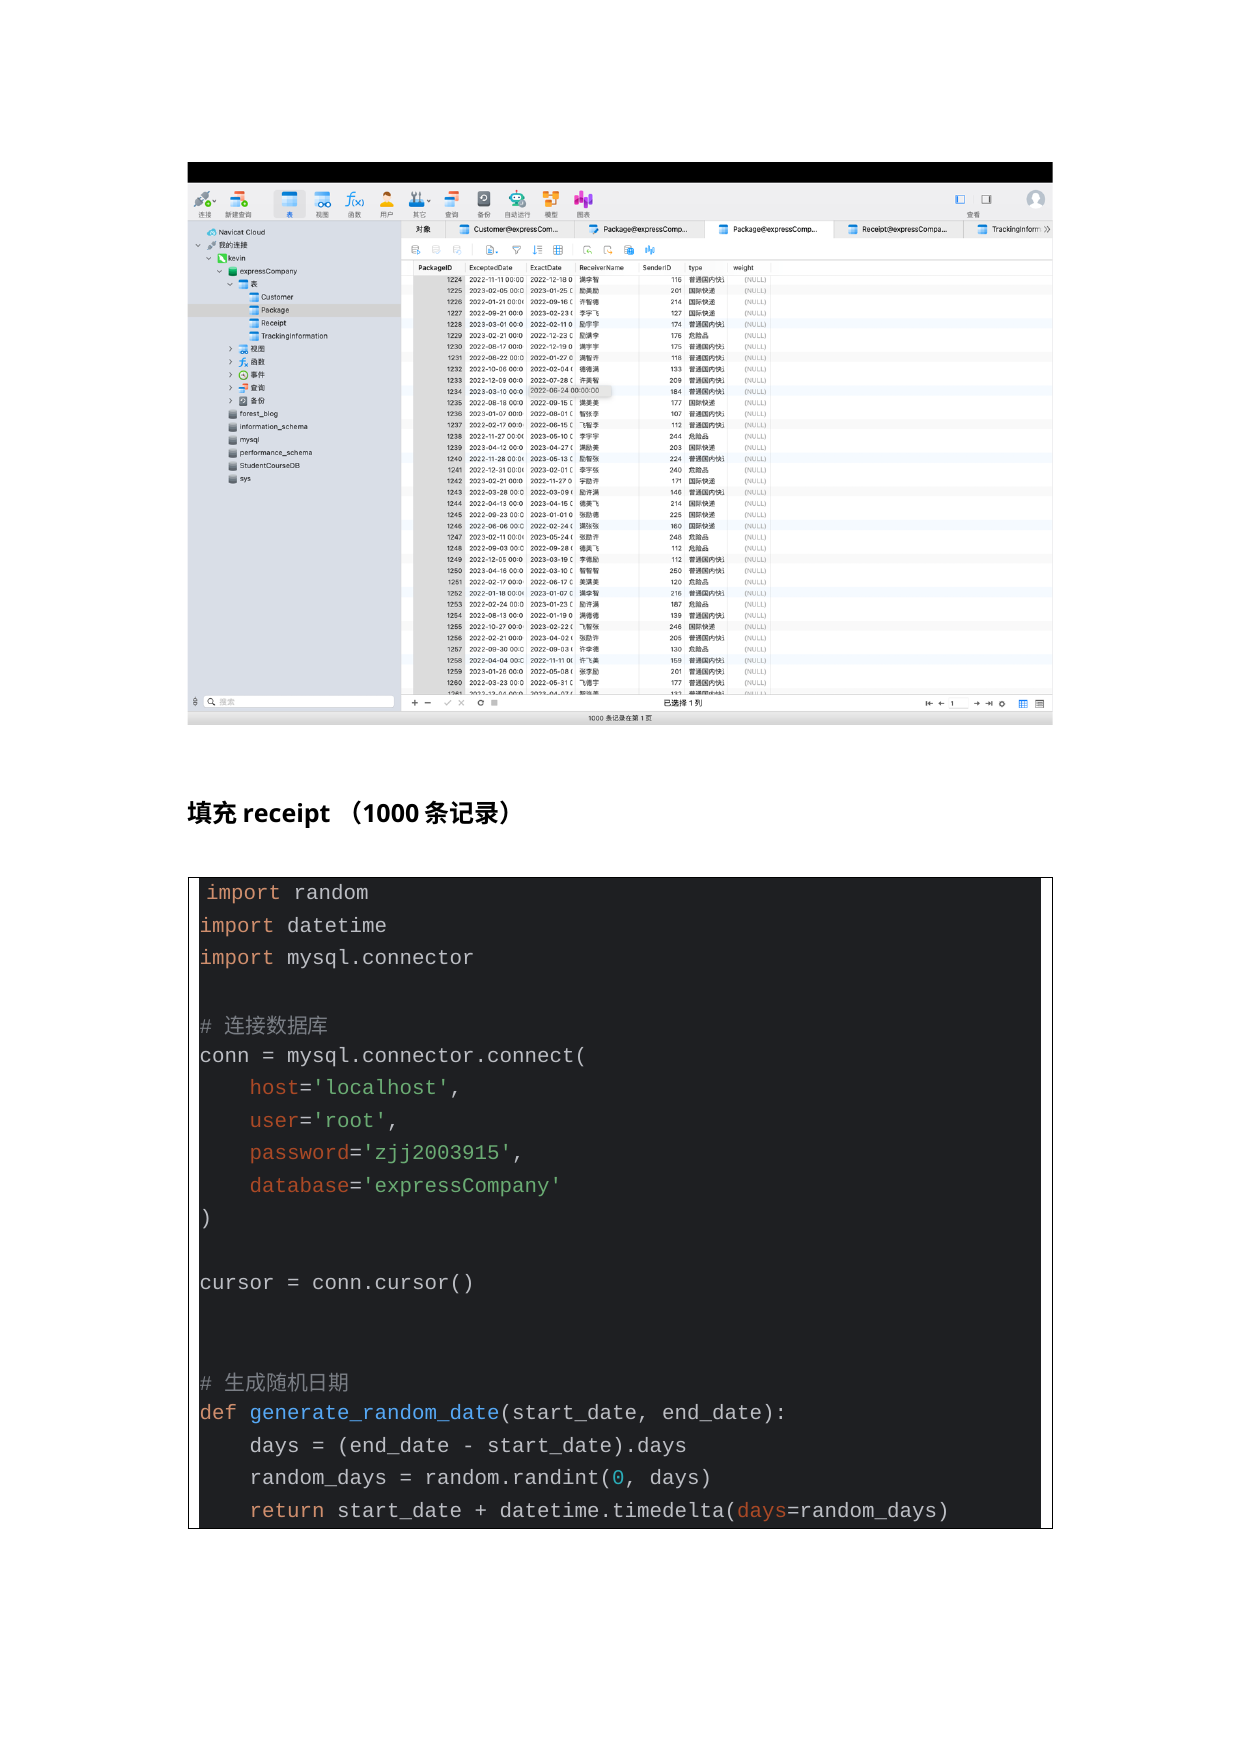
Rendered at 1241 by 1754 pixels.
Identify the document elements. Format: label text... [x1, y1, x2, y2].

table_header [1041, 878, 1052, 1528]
picture [187, 162, 1053, 725]
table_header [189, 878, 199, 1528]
text 填充receipt （1000条记录） [187, 779, 1053, 844]
